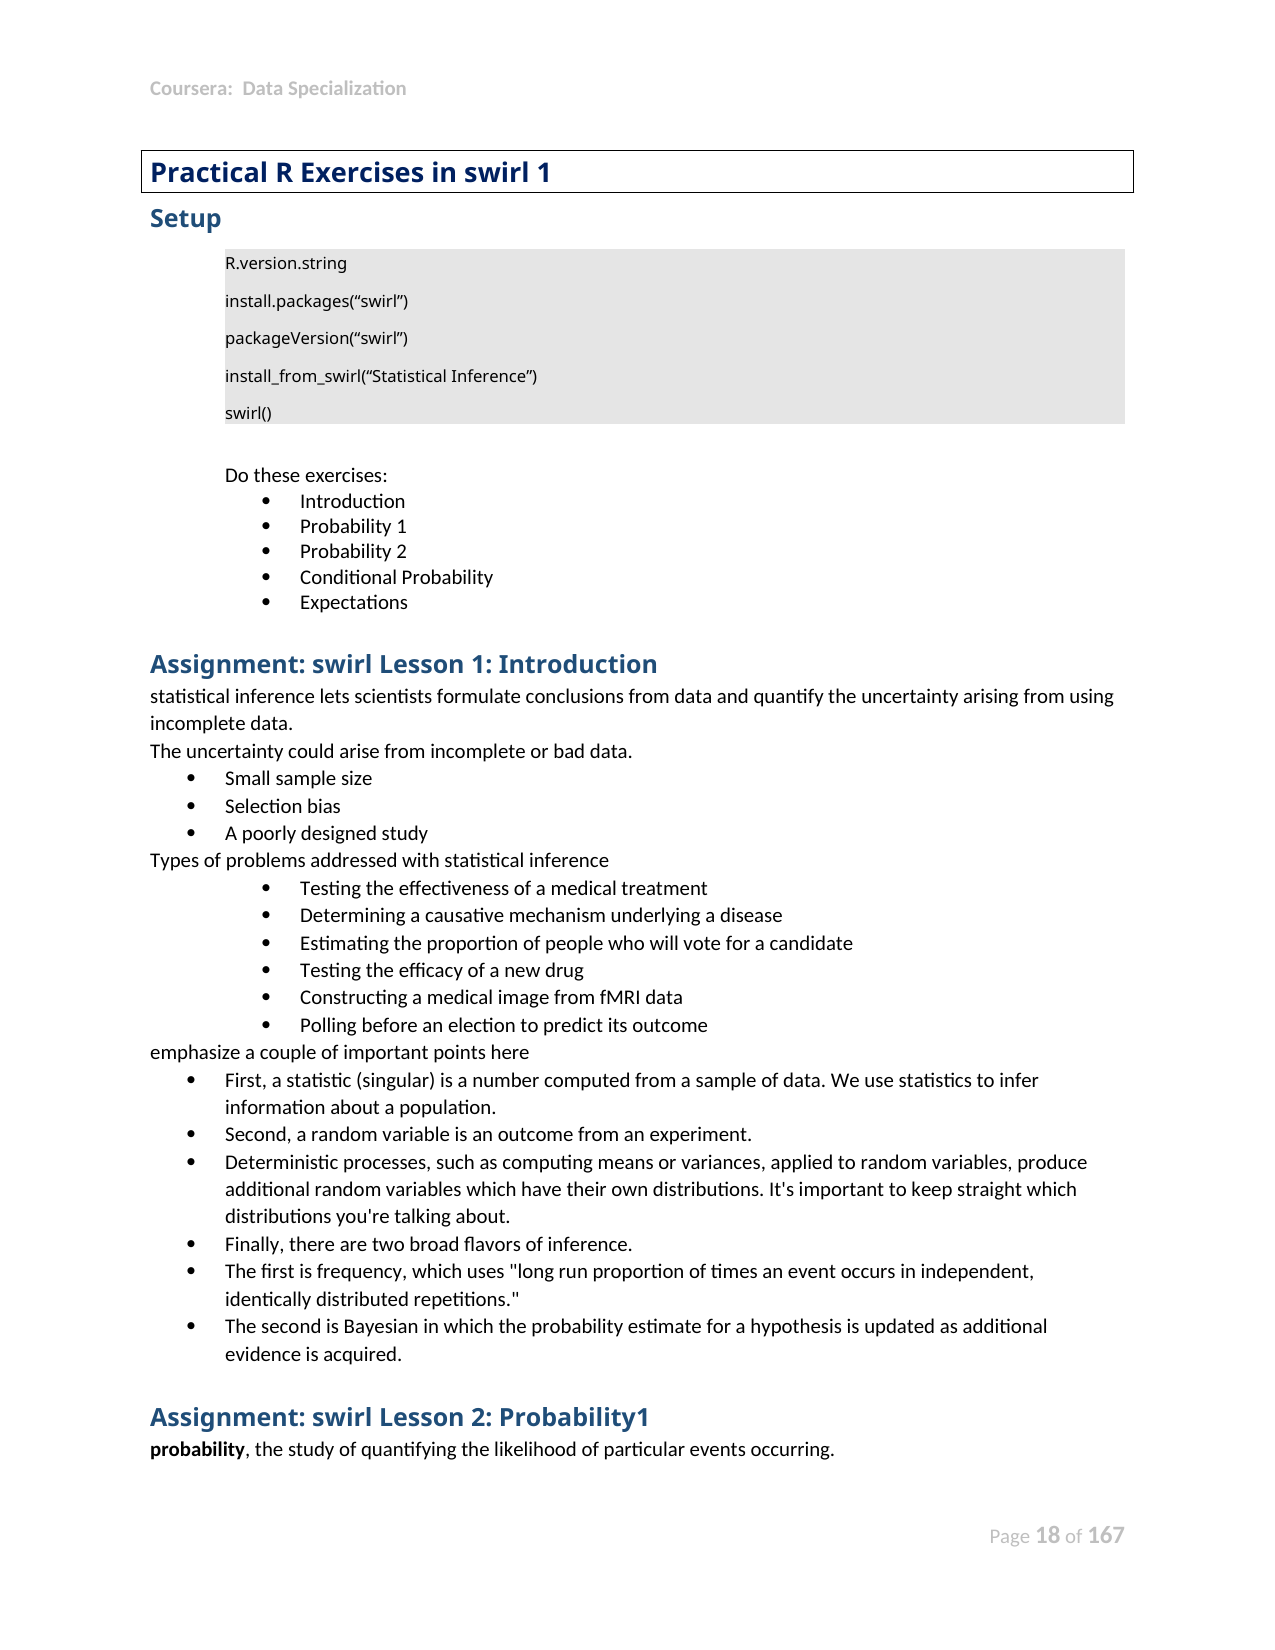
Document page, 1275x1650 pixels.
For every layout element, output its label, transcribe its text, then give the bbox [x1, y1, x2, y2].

list Selection bias [187, 793, 1125, 818]
list Introduction [262, 488, 1125, 513]
list Polling before an election to predict its outcome [262, 1012, 1125, 1037]
list Small sample size [187, 765, 1125, 791]
text The uncertainty could arise from incomplete or bad data. [150, 738, 1125, 763]
list Finally, there are two broad flavors of inference. [187, 1231, 1125, 1257]
text Types of problems addressed with statistical inference [150, 848, 1125, 873]
list A poorly designed study [187, 820, 1125, 846]
list Expectations [262, 589, 1125, 615]
text R.version.string [225, 249, 1125, 274]
list Estimating the proportion of people who will vote for a candidate [262, 930, 1125, 955]
text emphasize a couple of important points here [150, 1039, 1125, 1065]
list Conditional Probability [262, 564, 1125, 589]
text swirl() [225, 399, 1125, 424]
subtitle Practical R Exercises in swirl 1 [142, 151, 1133, 192]
list Testing the effectiveness of a medical treatment [262, 875, 1125, 900]
list Probability 1 [262, 513, 1125, 539]
subtitle Assignment: swirl Lesson 2: Probability1 [150, 1400, 1125, 1434]
text install_from_swirl(“Statistical Inference”) [225, 362, 1125, 387]
list First, a statistic (singular) is a number computed from a sample of data. We use statistics to infer information about a population. [187, 1067, 1125, 1119]
list Probability 2 [262, 539, 1125, 564]
text probability, the study of quantifying the likelihood of particular events occurring. [150, 1436, 1125, 1462]
list Determining a causative mechanism underlying a disease [262, 902, 1125, 928]
text statistical inference lets scientists formulate conclusions from data and quantify the uncertainty arising from using incomplete data. [150, 683, 1125, 736]
list Testing the efficacy of a new drug [262, 957, 1125, 983]
subtitle Setup [150, 200, 1125, 234]
list Constructing a medical image from fMRI data [262, 984, 1125, 1010]
text packageVersion(“swirl”) [225, 324, 1125, 349]
text Do these exercises: [225, 462, 1125, 488]
subtitle Assignment: swirl Lesson 1: Introduction [150, 646, 1125, 681]
list The first is frequency, which uses "long run proportion of times an event occurs in independent, identically distributed repetitions." [187, 1258, 1125, 1311]
list Second, a random variable is an outcome from an experiment. [187, 1122, 1125, 1147]
list Deterministic processes, such as computing means or variances, applied to random variables, produce additional random variables which have their own distributions. It's important to keep straight which distributions you're talking about. [187, 1149, 1125, 1229]
text install.packages(“swirl”) [225, 287, 1125, 312]
list The second is Bayesian in which the probability estimate for a hypothesis is updated as additional evidence is acquired. [187, 1313, 1125, 1366]
